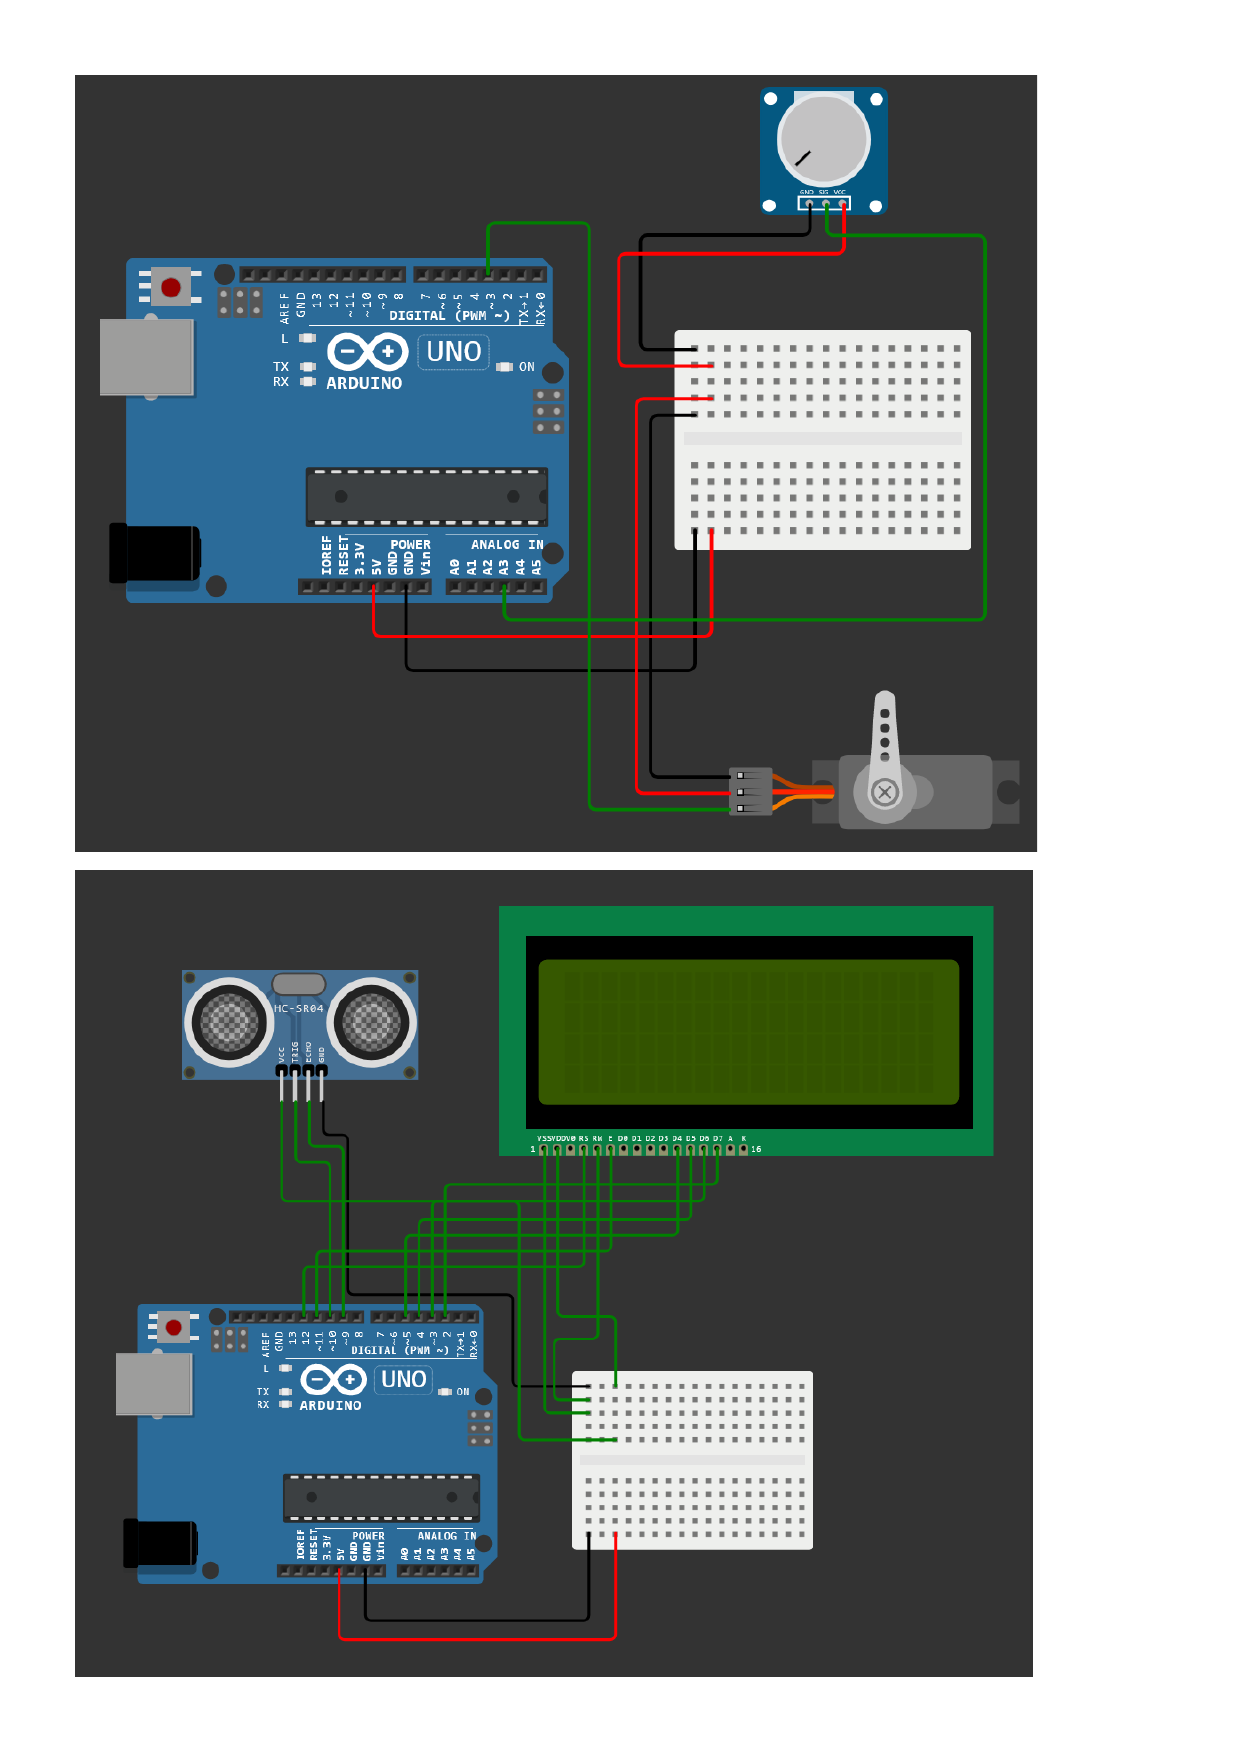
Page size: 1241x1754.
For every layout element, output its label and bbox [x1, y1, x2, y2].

picture [75, 75, 1038, 852]
picture [75, 870, 1033, 1677]
